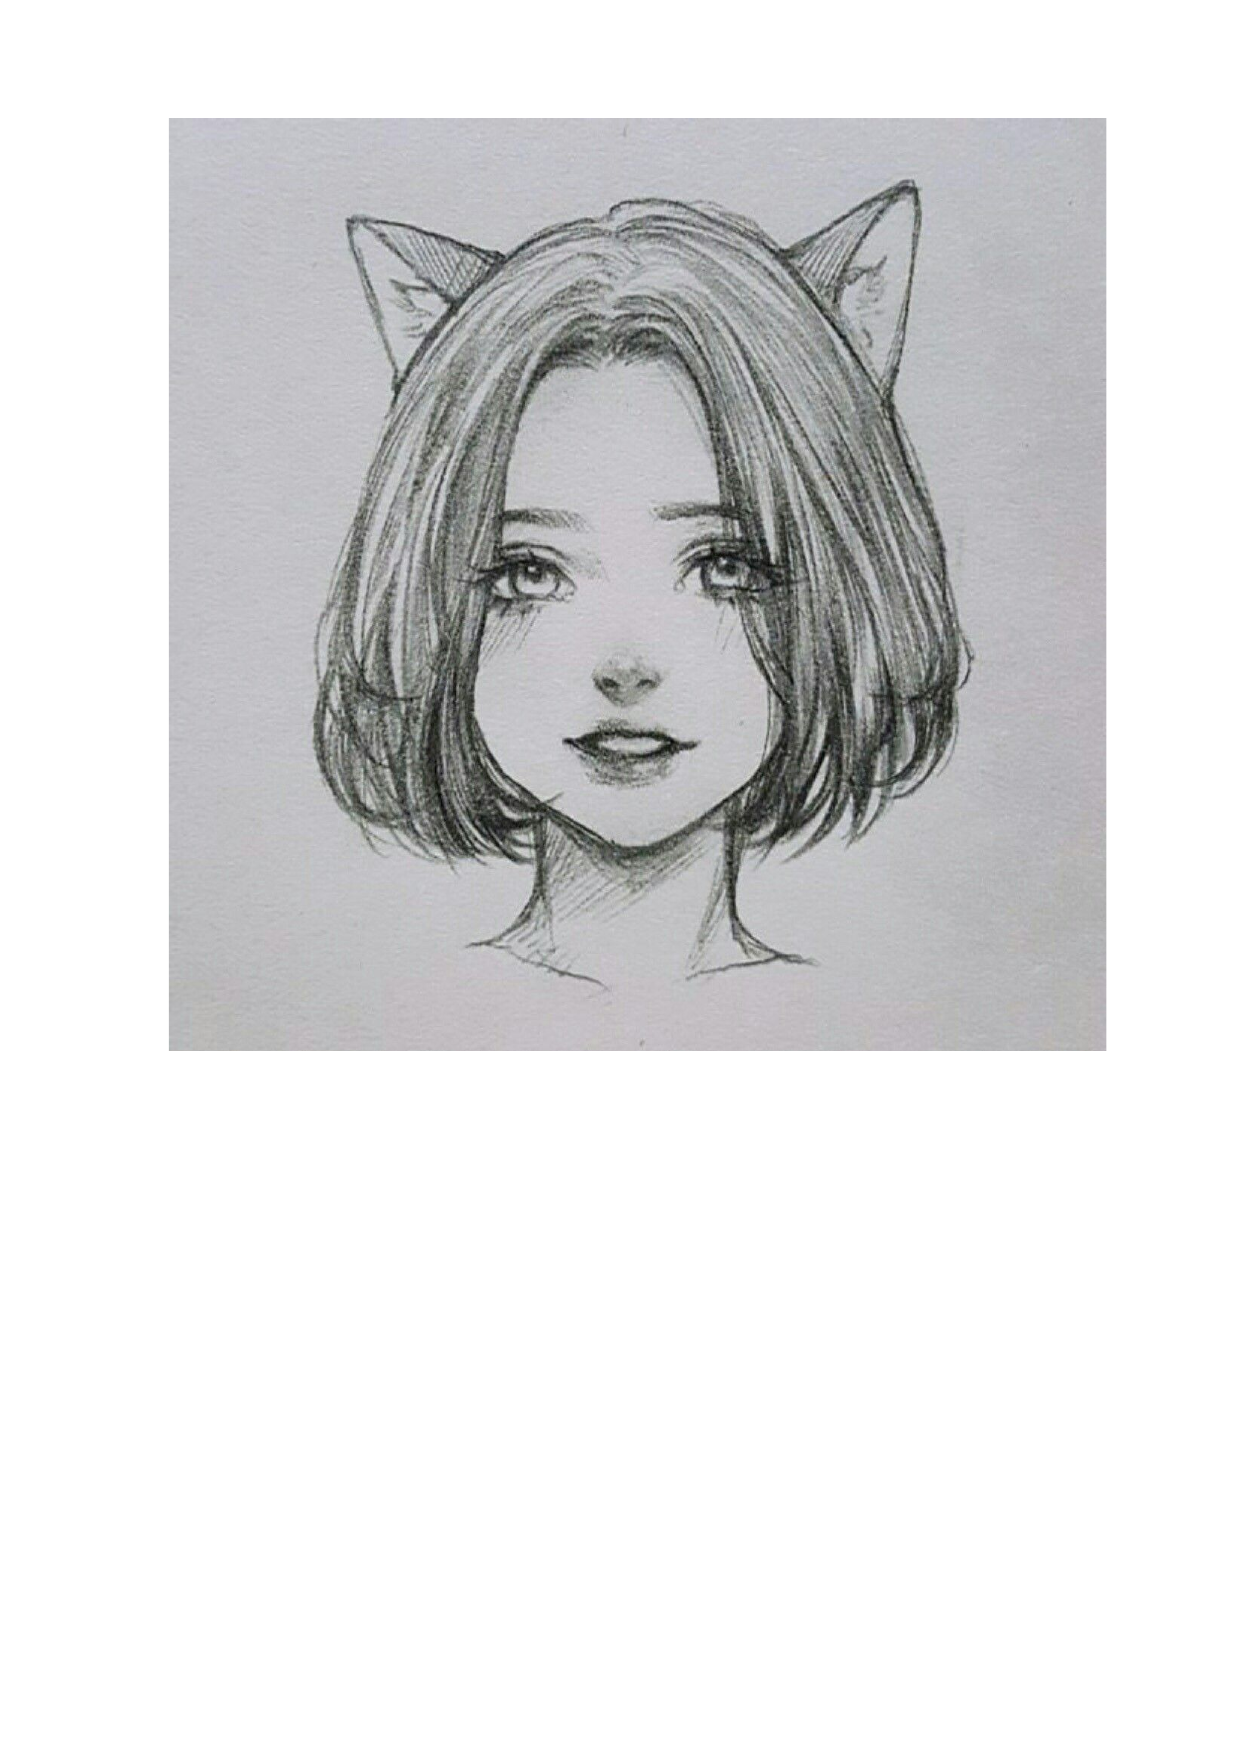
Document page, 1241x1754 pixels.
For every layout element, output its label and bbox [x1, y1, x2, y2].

picture [168, 118, 1107, 1051]
